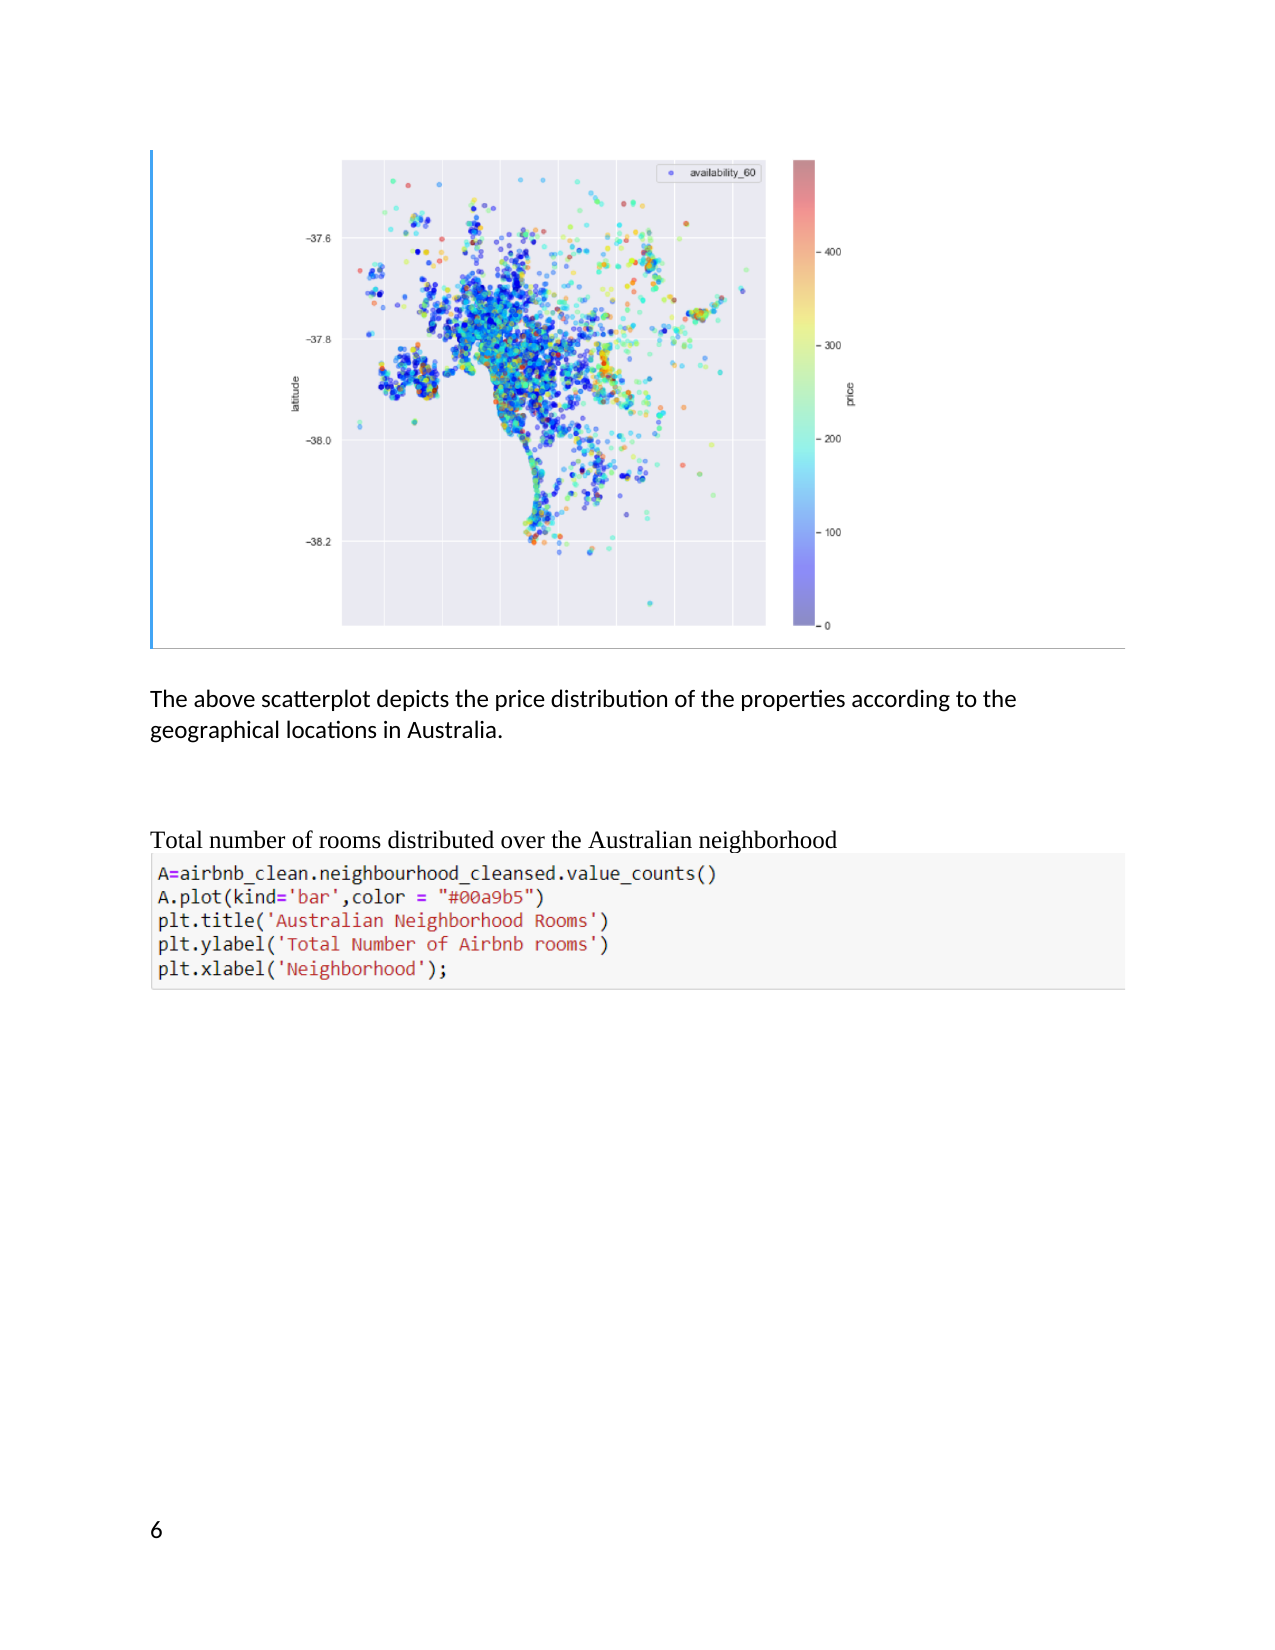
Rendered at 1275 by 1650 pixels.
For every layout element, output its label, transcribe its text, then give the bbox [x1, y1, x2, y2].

subtitle Total number of rooms distributed over the Australian neighborhood [150, 825, 1125, 853]
text The above scatterplot depicts the price distribution of the properties according to the geographical locations in Australia. [150, 683, 1125, 744]
picture [150, 853, 1125, 991]
picture [150, 150, 1125, 653]
